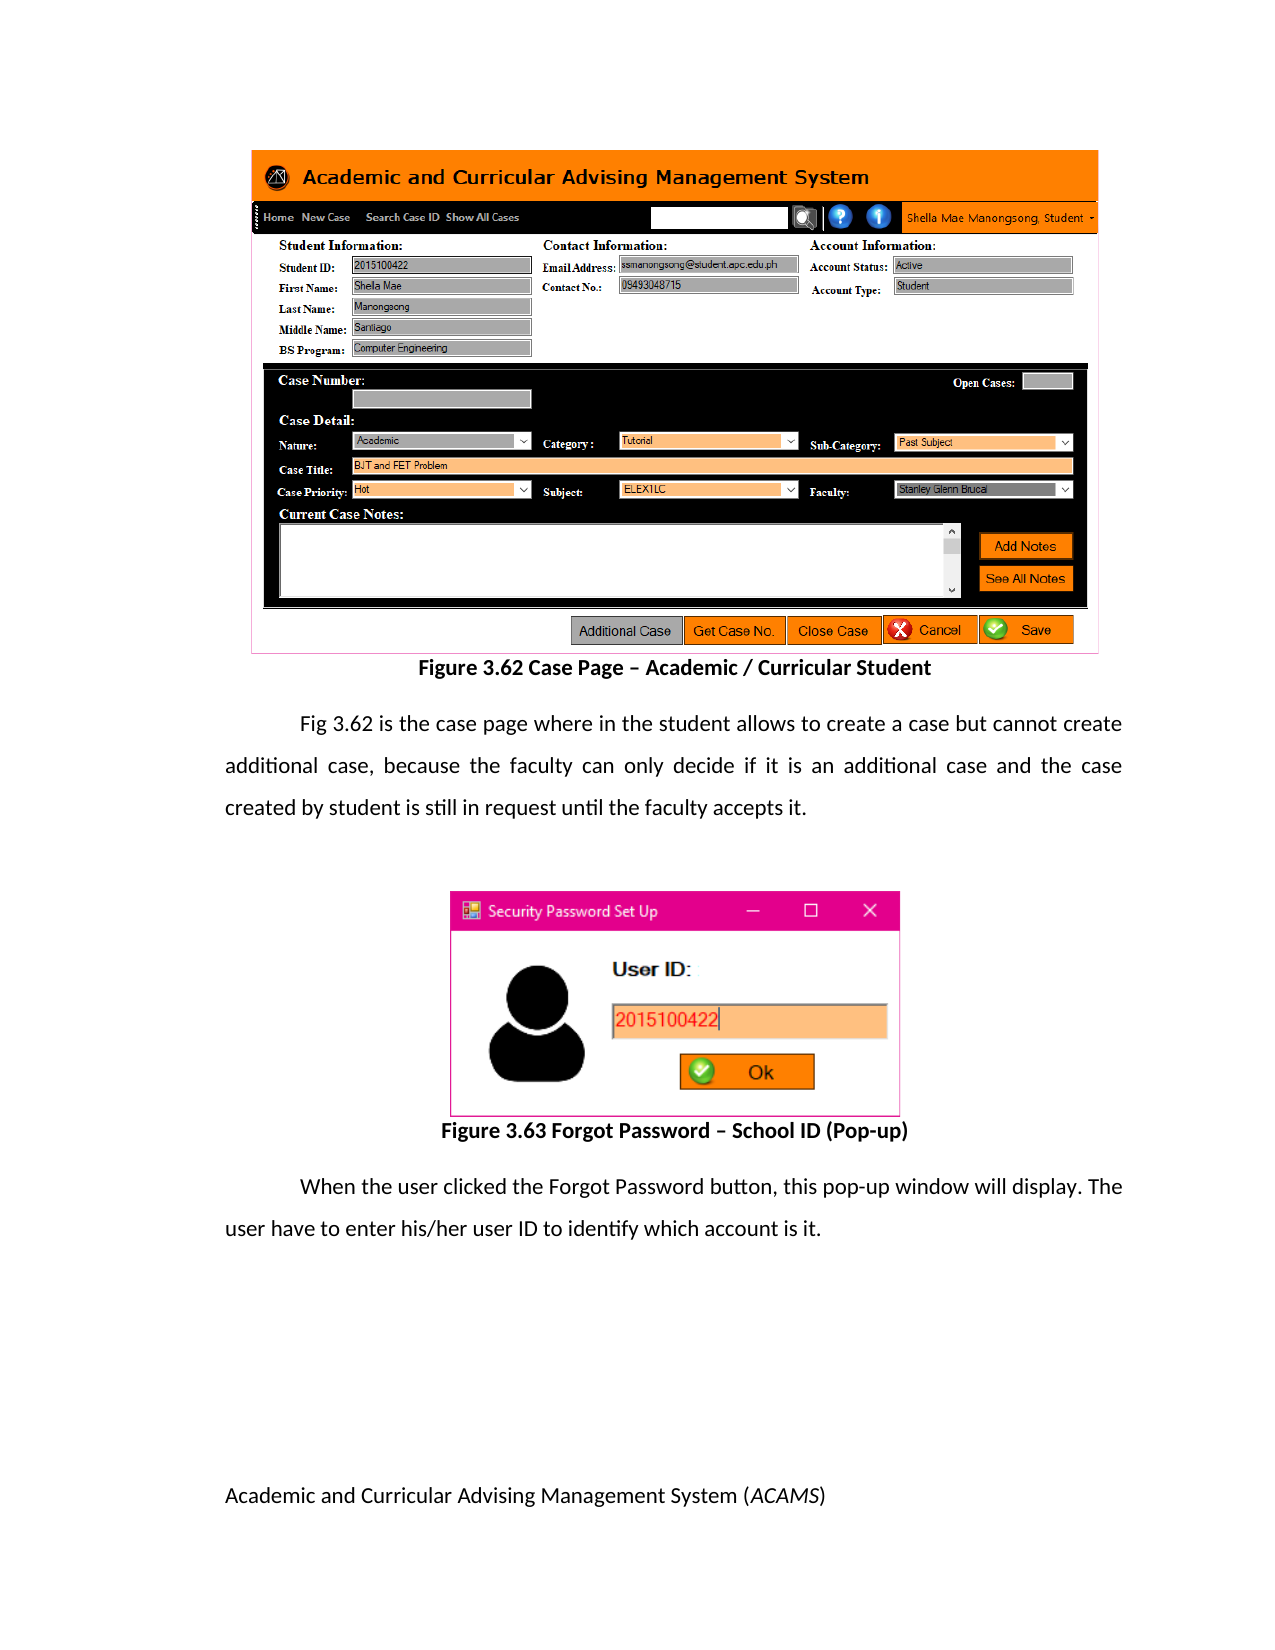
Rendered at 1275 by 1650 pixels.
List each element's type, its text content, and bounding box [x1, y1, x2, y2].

text Figure 3.62 Case Page – Academic / Curricular Student [225, 653, 1125, 681]
text Figure 3.63 Forgot Password – School ID (Pop-up) [225, 1116, 1125, 1144]
picture [450, 891, 901, 1117]
picture [251, 150, 1099, 654]
text Fig 3.62 is the case page where in the student allows to create a case but cannot create additional case, because the faculty can only decide if it is an additional case and the case created by student is still in request until the faculty accepts it. [225, 709, 1125, 821]
text When the user clicked the Forgot Password button, this pop-up window will display. The user have to enter his/her user ID to identify which account is it. [225, 1172, 1125, 1242]
